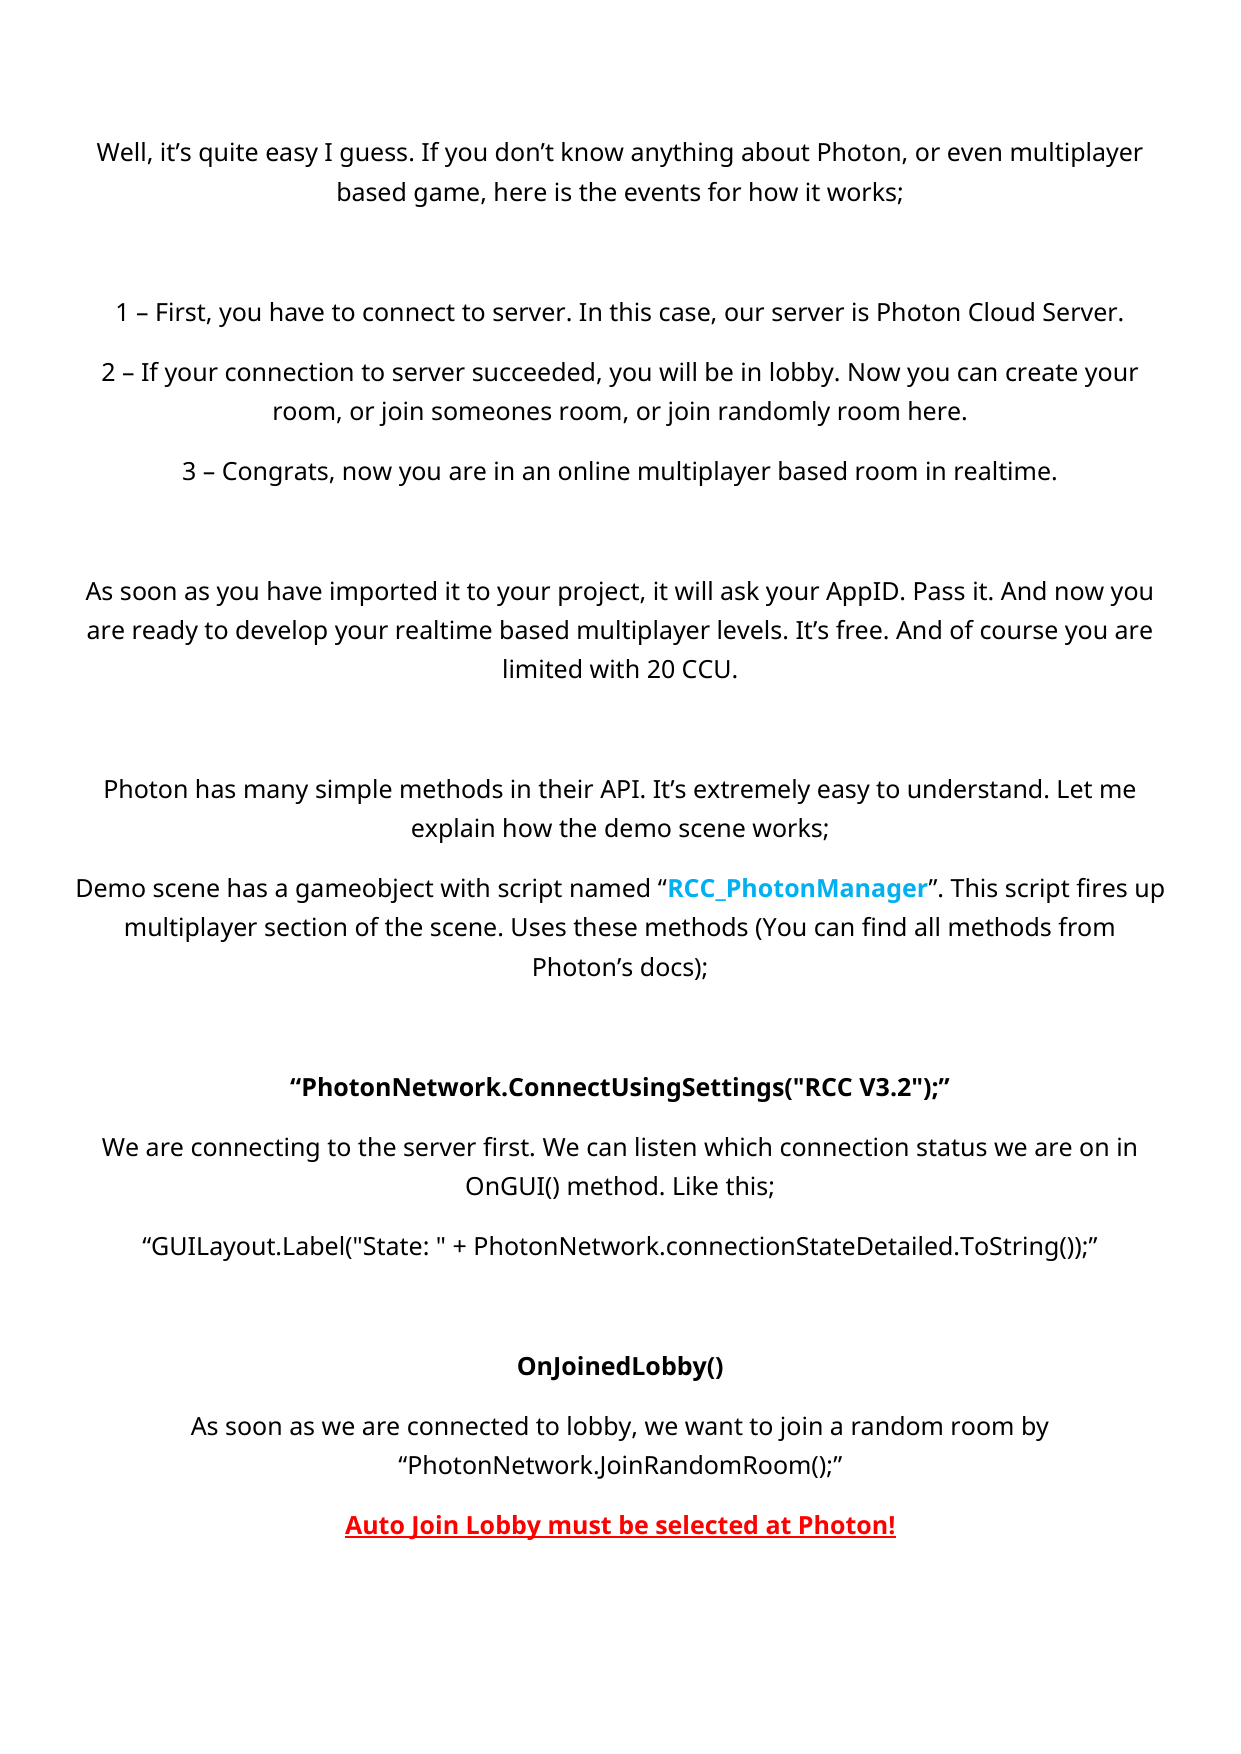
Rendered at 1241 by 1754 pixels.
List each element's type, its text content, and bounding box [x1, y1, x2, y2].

text “PhotonNetwork.ConnectUsingSettings("RCC V3.2");” [75, 1069, 1165, 1103]
text OnJoinedLobby() [75, 1348, 1165, 1382]
text 2 – If your connection to server succeeded, you will be in lobby. Now you can create your room, or join someones room, or join randomly room here. [75, 354, 1165, 427]
text We are connecting to the server first. We can listen which connection status we are on in OnGUI() method. Like this; [75, 1129, 1165, 1202]
text 1 – First, you have to connect to server. In this case, our server is Photon Cloud Server. [75, 294, 1165, 328]
text Well, it’s quite easy I guess. If you don’t know anything about Photon, or even multiplayer based game, here is the events for how it works; [75, 135, 1165, 208]
text As soon as we are connected to lobby, we want to join a random room by “PhotonNetwork.JoinRandomRoom();” [75, 1408, 1165, 1482]
text Photon has many simple methods in their API. It’s extremely easy to understand. Let me explain how the demo scene works; [75, 772, 1165, 845]
text Demo scene has a gameobject with script named “RCC_PhotonManager”. This script fires up multiplayer section of the scene. Uses these methods (You can find all methods from Photon’s docs); [75, 871, 1165, 983]
text As soon as you have imported it to your project, it will ask your AppID. Pass it. And now you are ready to develop your realtime based multiplayer levels. It’s free. And of course you are limited with 20 CCU. [75, 573, 1165, 686]
text 3 – Congrats, now you are in an online multiplayer based room in realtime. [75, 453, 1165, 487]
text Auto Join Lobby must be selected at Photon! [75, 1507, 1165, 1542]
text “GUILayout.Label("State: " + PhotonNetwork.connectionStateDetailed.ToString());” [75, 1228, 1165, 1262]
